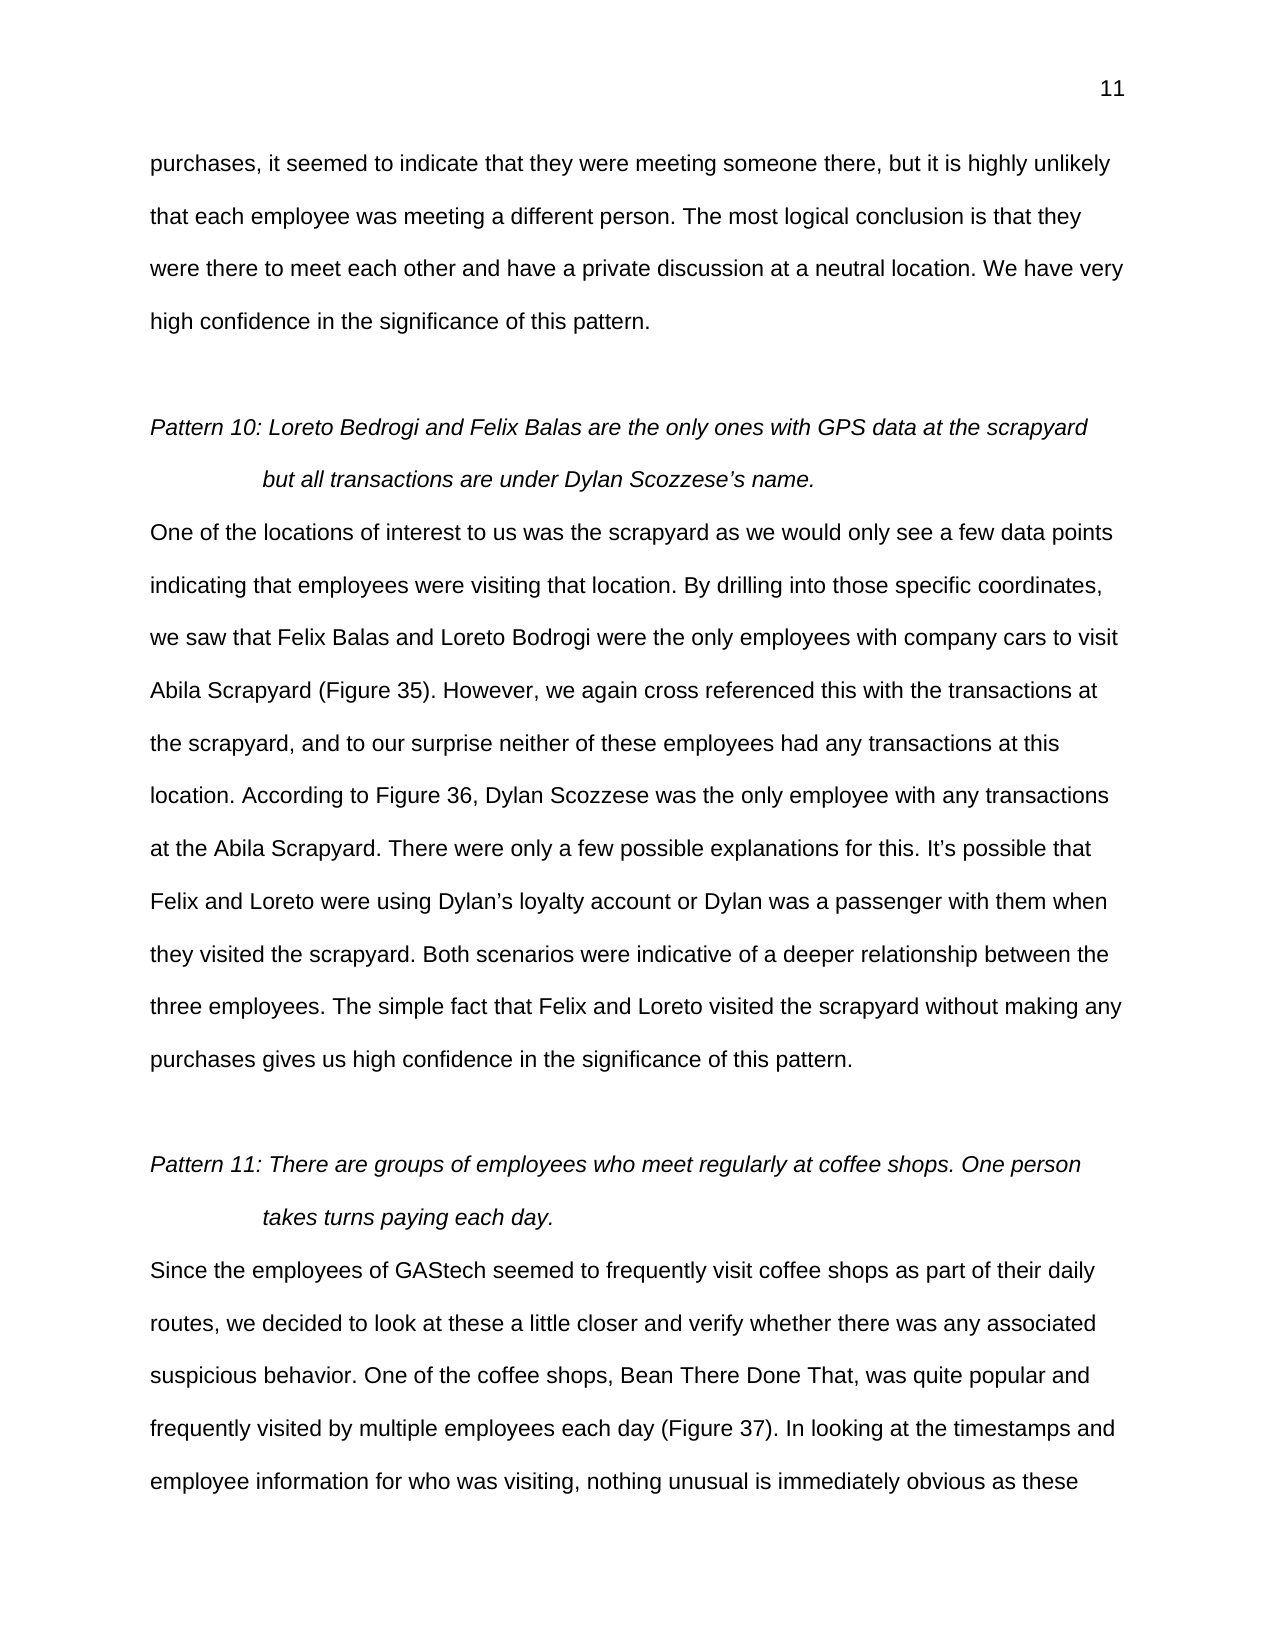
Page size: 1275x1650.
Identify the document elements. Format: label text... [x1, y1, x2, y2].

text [150, 150, 1125, 334]
text Pattern 11: There are groups of employees who meet regularly at coffee shops. One person takes turns paying each day. [150, 1151, 1125, 1231]
text Pattern 10: Loreto Bedrogi and Felix Balas are the only ones with GPS data at the scrapyard but all transactions are under Dylan Scozzese’s name. [150, 413, 1125, 493]
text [150, 1257, 1125, 1494]
text One of the locations of interest to us was the scrapyard as we would only see a few data points indicating that employees were visiting that location. By drilling into those specific coordinates, we saw that Felix Balas and Loreto Bodrogi were the only employees with company cars to visit Abila Scrapyard (Figure 35). However, we again cross referenced this with the transactions at the scrapyard, and to our surprise neither of these employees had any transactions at this location. According to Figure 36, Dylan Scozzese was the only employee with any transactions at the Abila Scrapyard. There were only a few possible explanations for this. It’s possible that Felix and Loreto were using Dylan’s loyalty account or Dylan was a passenger with them when they visited the scrapyard. Both scenarios were indicative of a deeper relationship between the three employees. The simple fact that Felix and Loreto visited the scrapyard without making any purchases gives us high confidence in the significance of this pattern. [150, 519, 1125, 1072]
